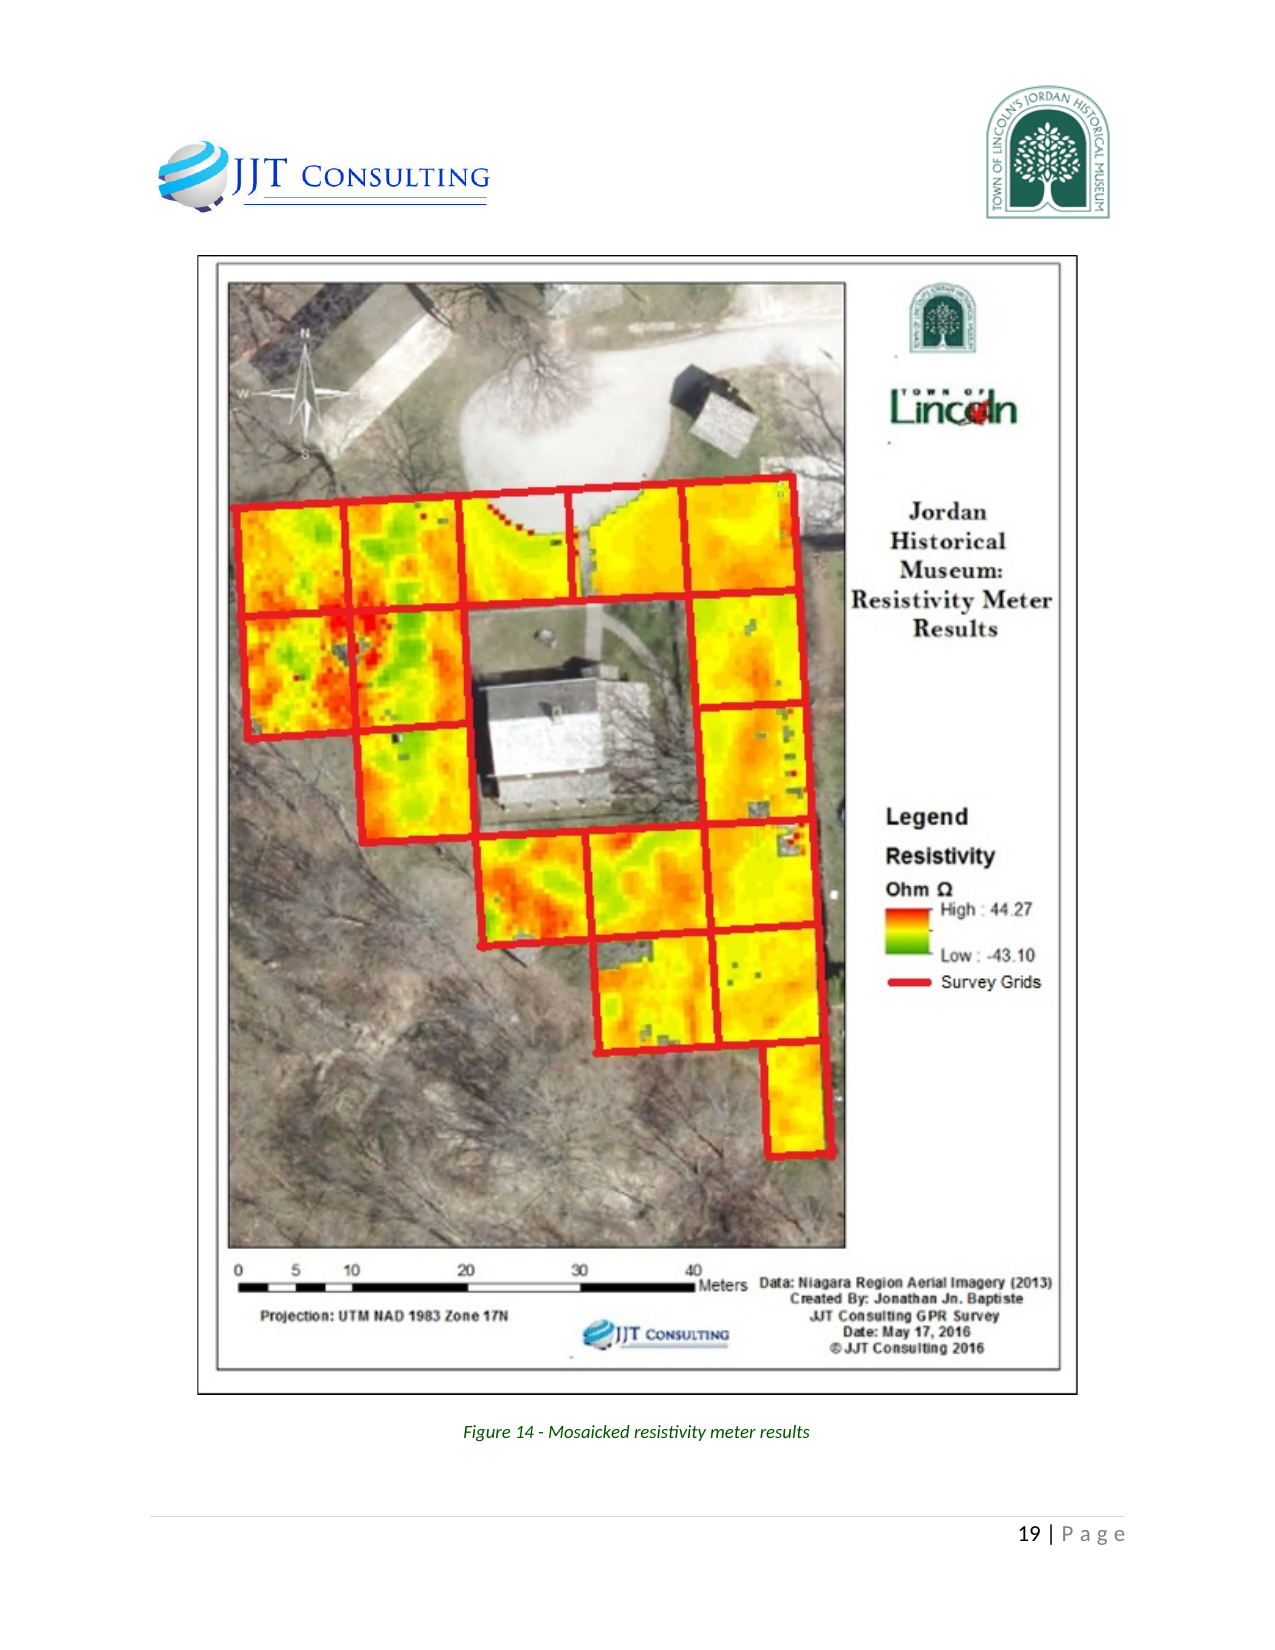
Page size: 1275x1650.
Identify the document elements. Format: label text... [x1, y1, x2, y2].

text Figure 14 - Mosaicked resistivity meter results [150, 1420, 1125, 1443]
picture [150, 130, 504, 228]
picture [197, 255, 1078, 1395]
